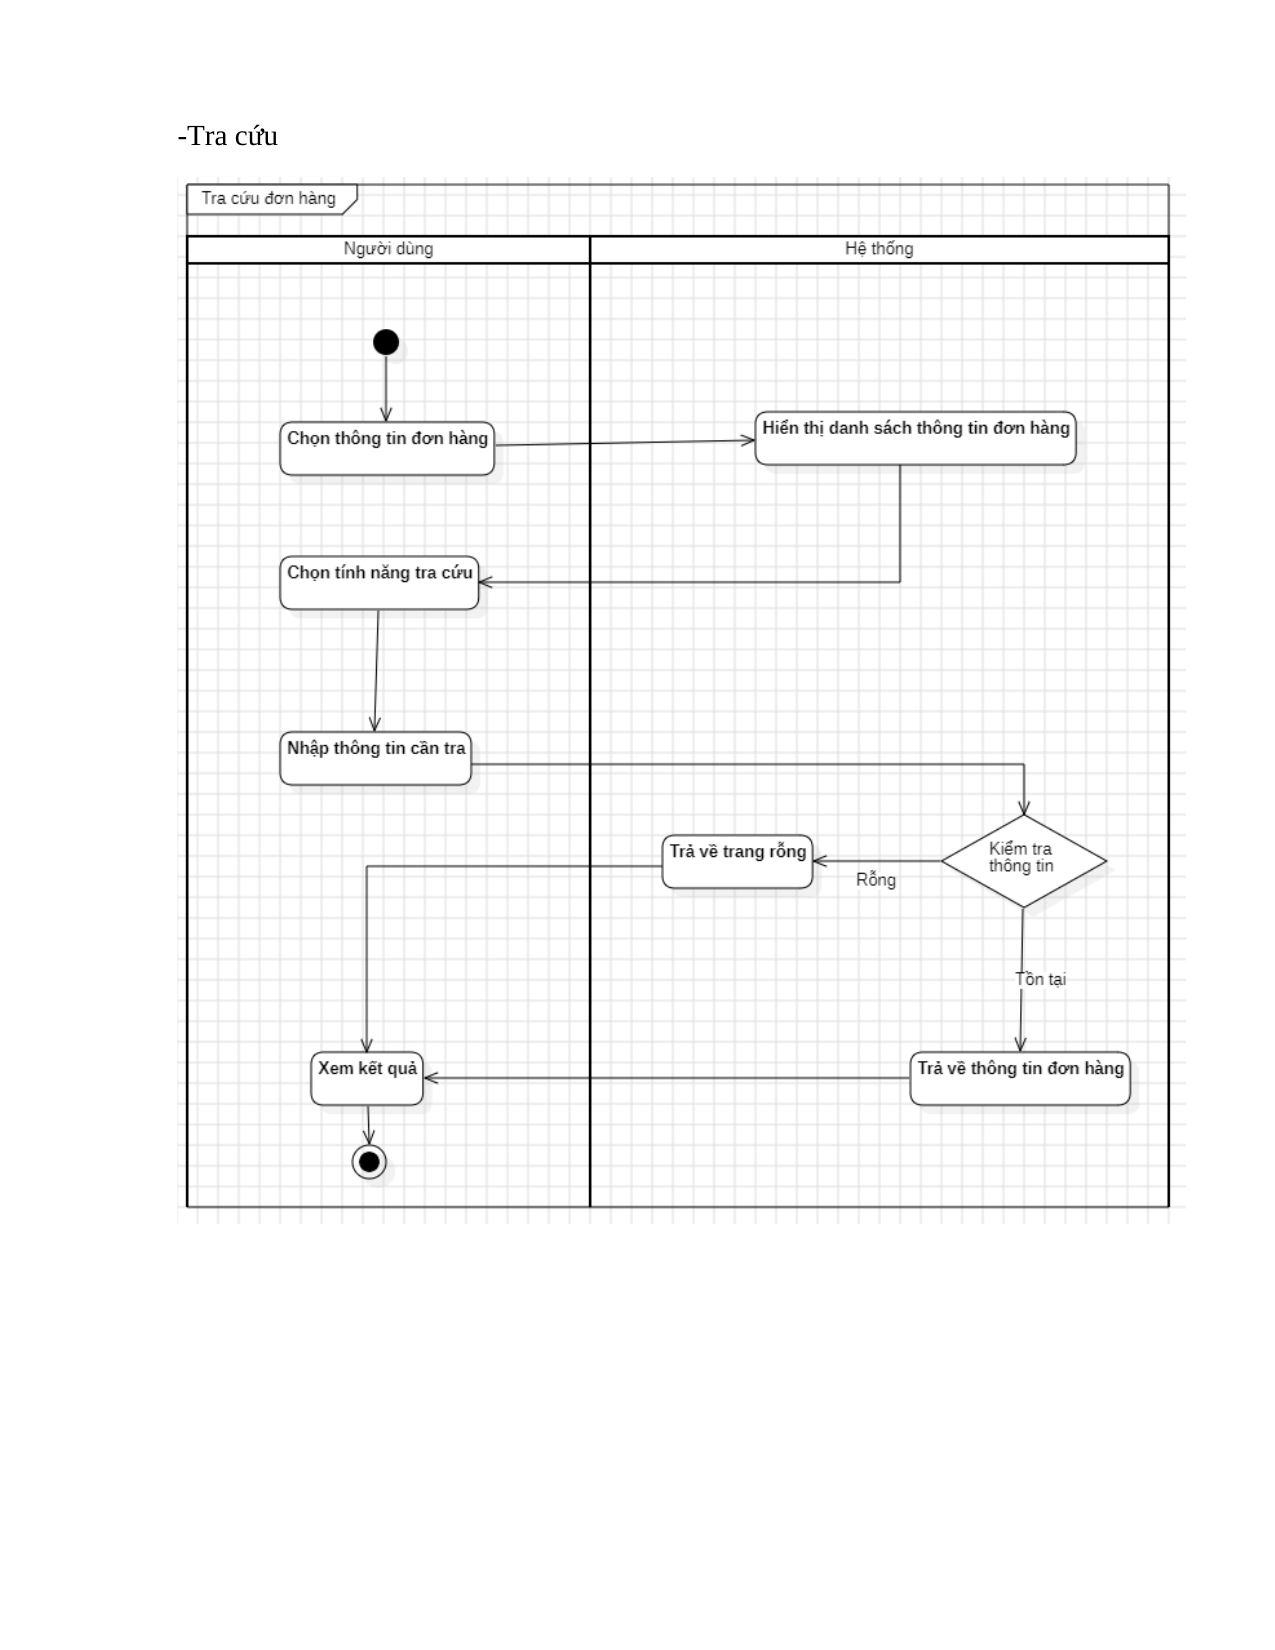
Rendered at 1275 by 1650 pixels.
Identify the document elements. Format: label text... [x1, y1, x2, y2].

picture [177, 177, 1187, 1224]
text -Tra cứu [177, 118, 1186, 152]
